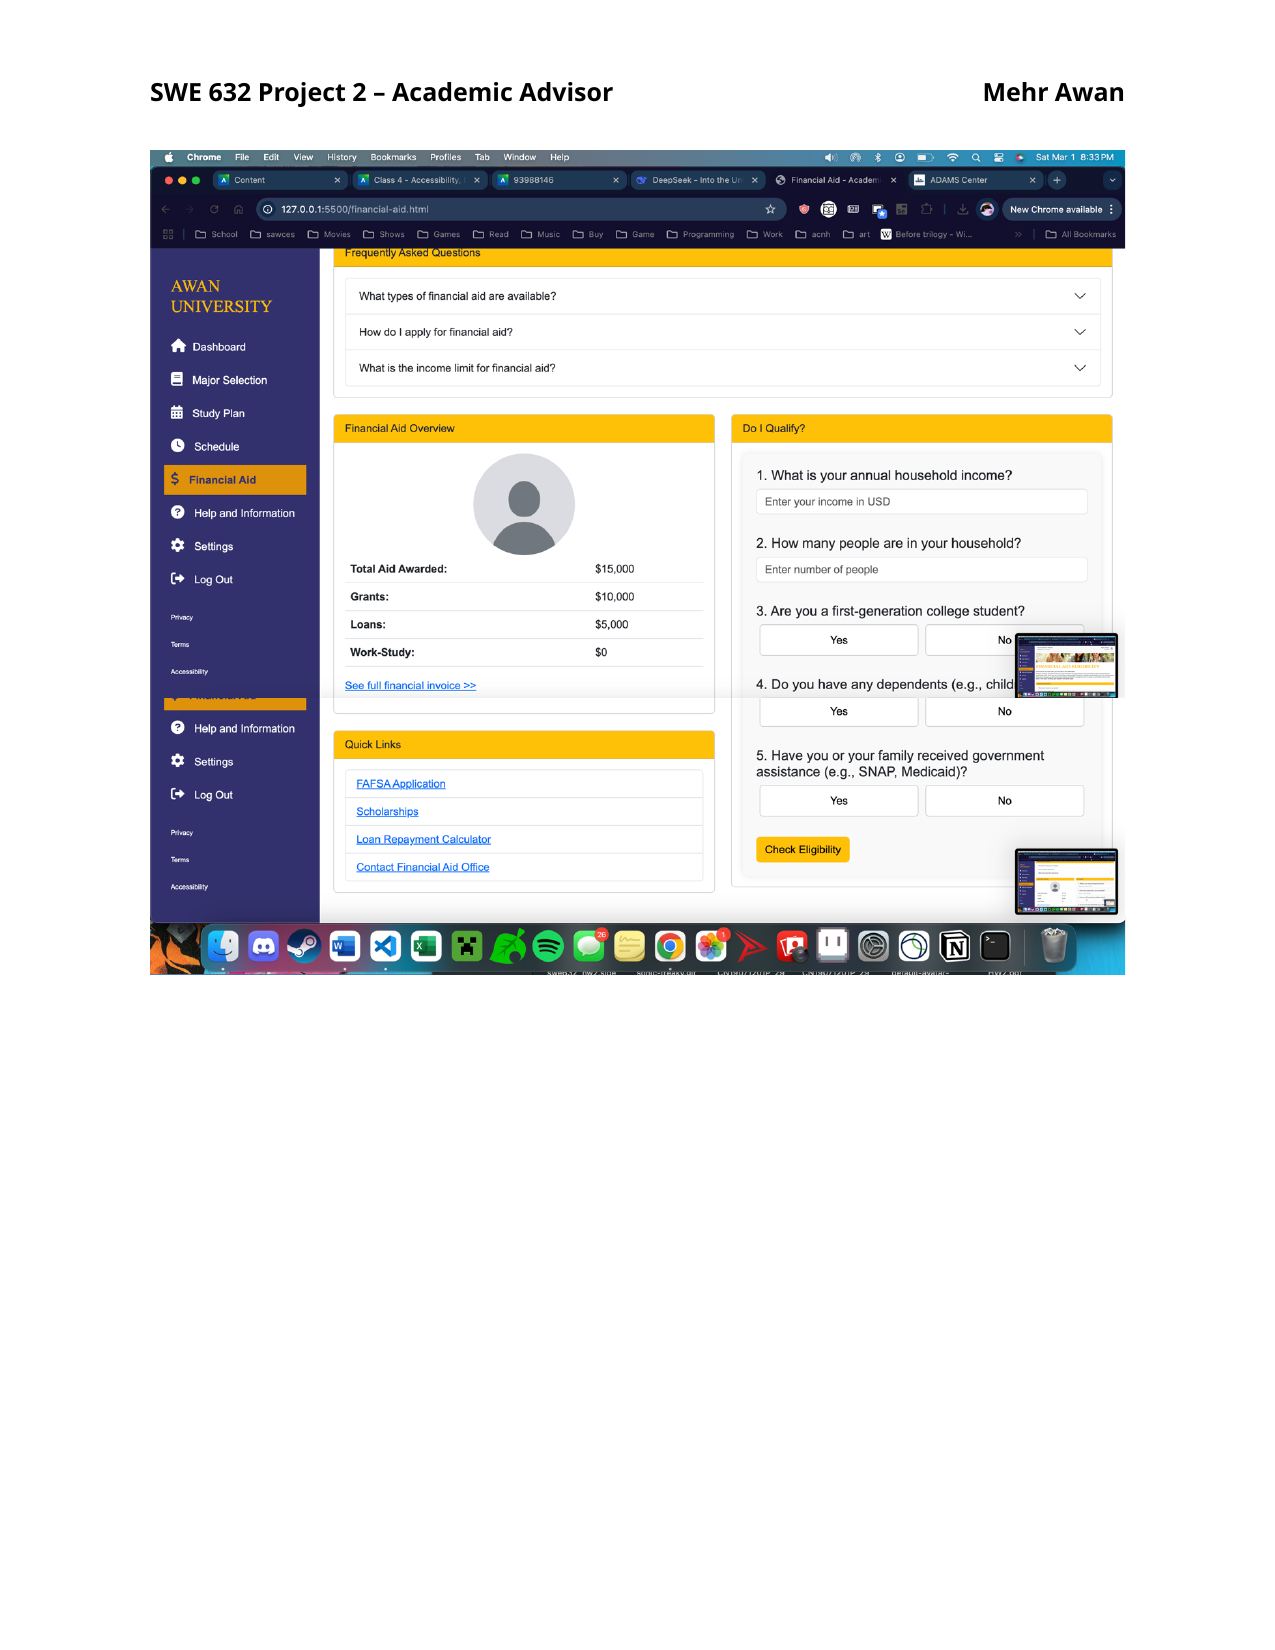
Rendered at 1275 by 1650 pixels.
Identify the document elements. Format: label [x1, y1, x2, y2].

picture [150, 150, 1125, 975]
